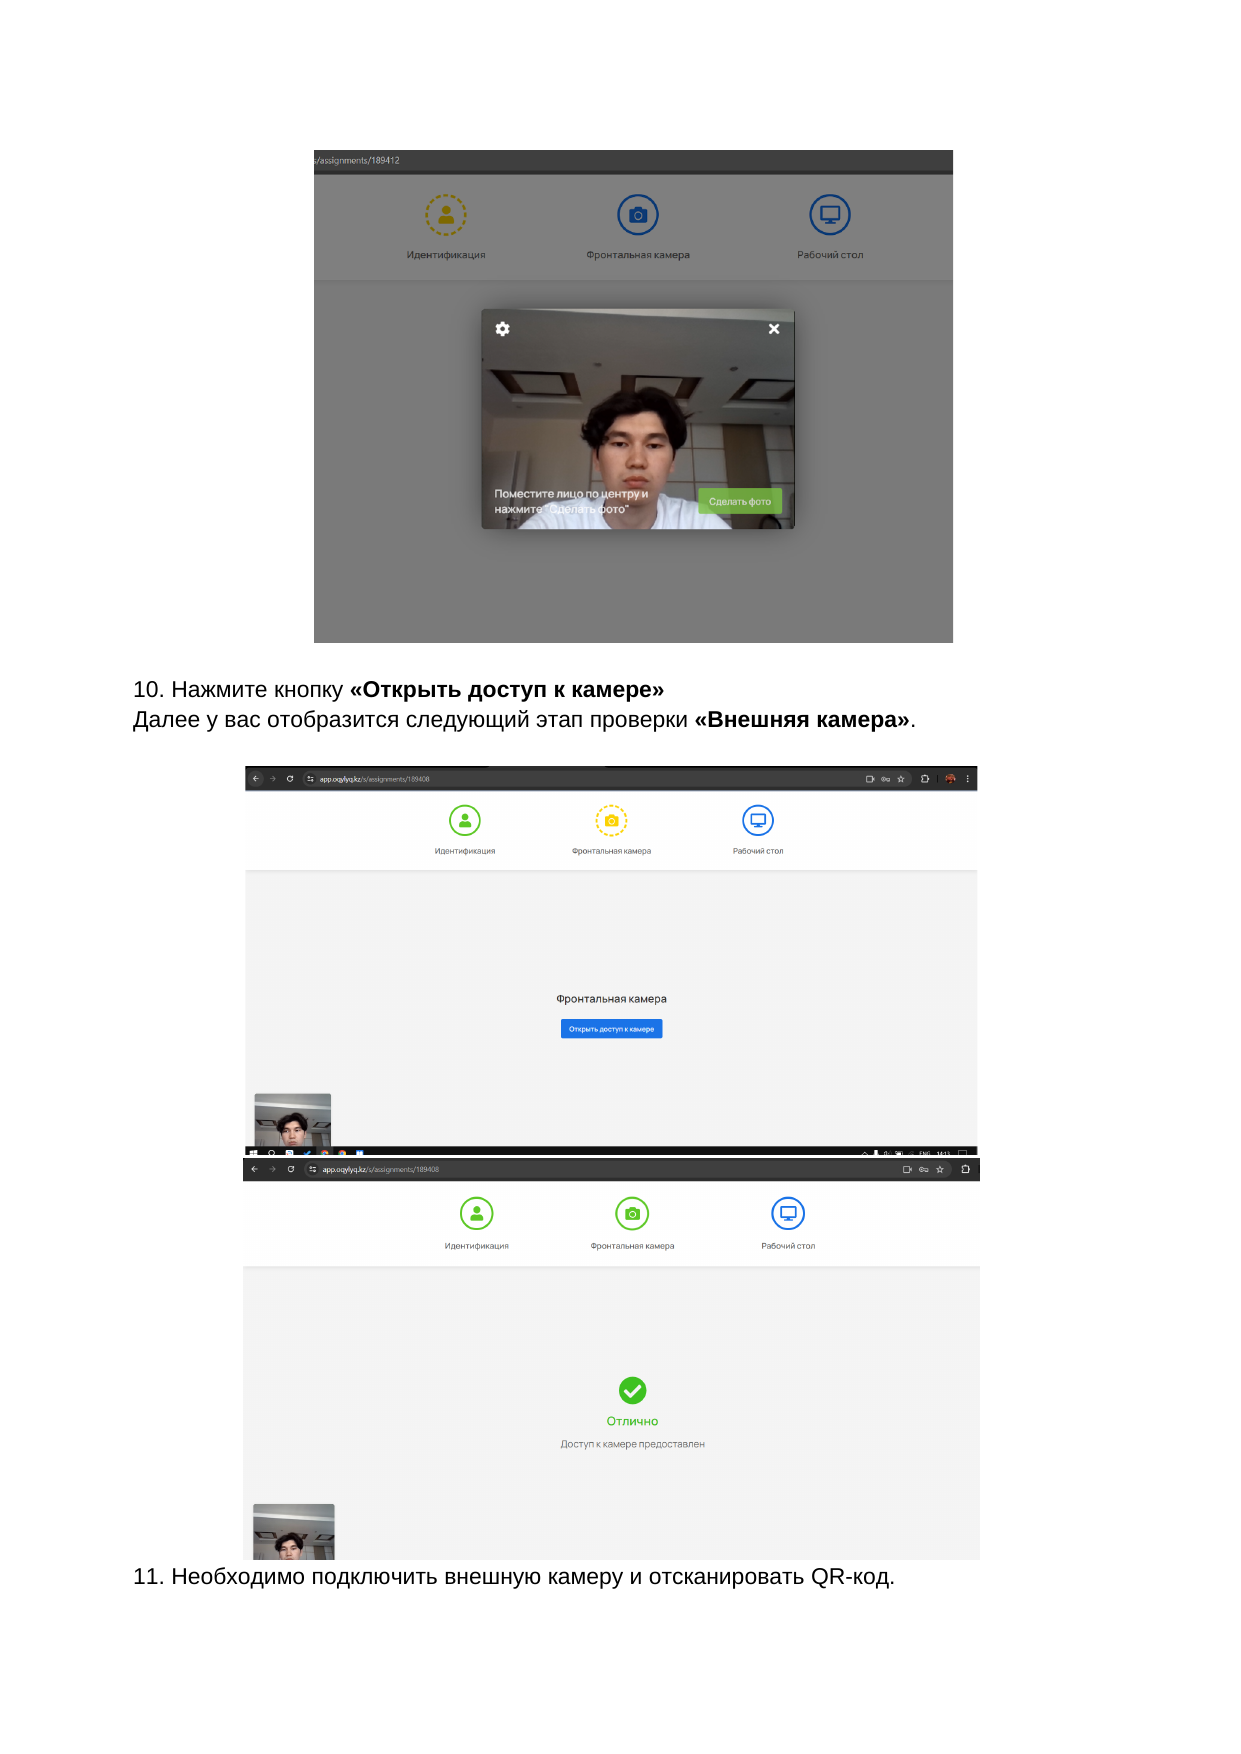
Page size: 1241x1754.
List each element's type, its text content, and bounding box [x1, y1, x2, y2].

text Далее у вас отобразится следующий этап проверки «Внешняя камера». [133, 706, 1090, 733]
text 10. Нажмите кнопку «Открыть доступ к камере» [133, 676, 1090, 703]
picture [245, 766, 978, 1155]
picture [243, 1158, 980, 1560]
picture [314, 150, 954, 643]
text 11. Необходимо подключить внешную камеру и отсканировать QR-код. [133, 1563, 1090, 1589]
